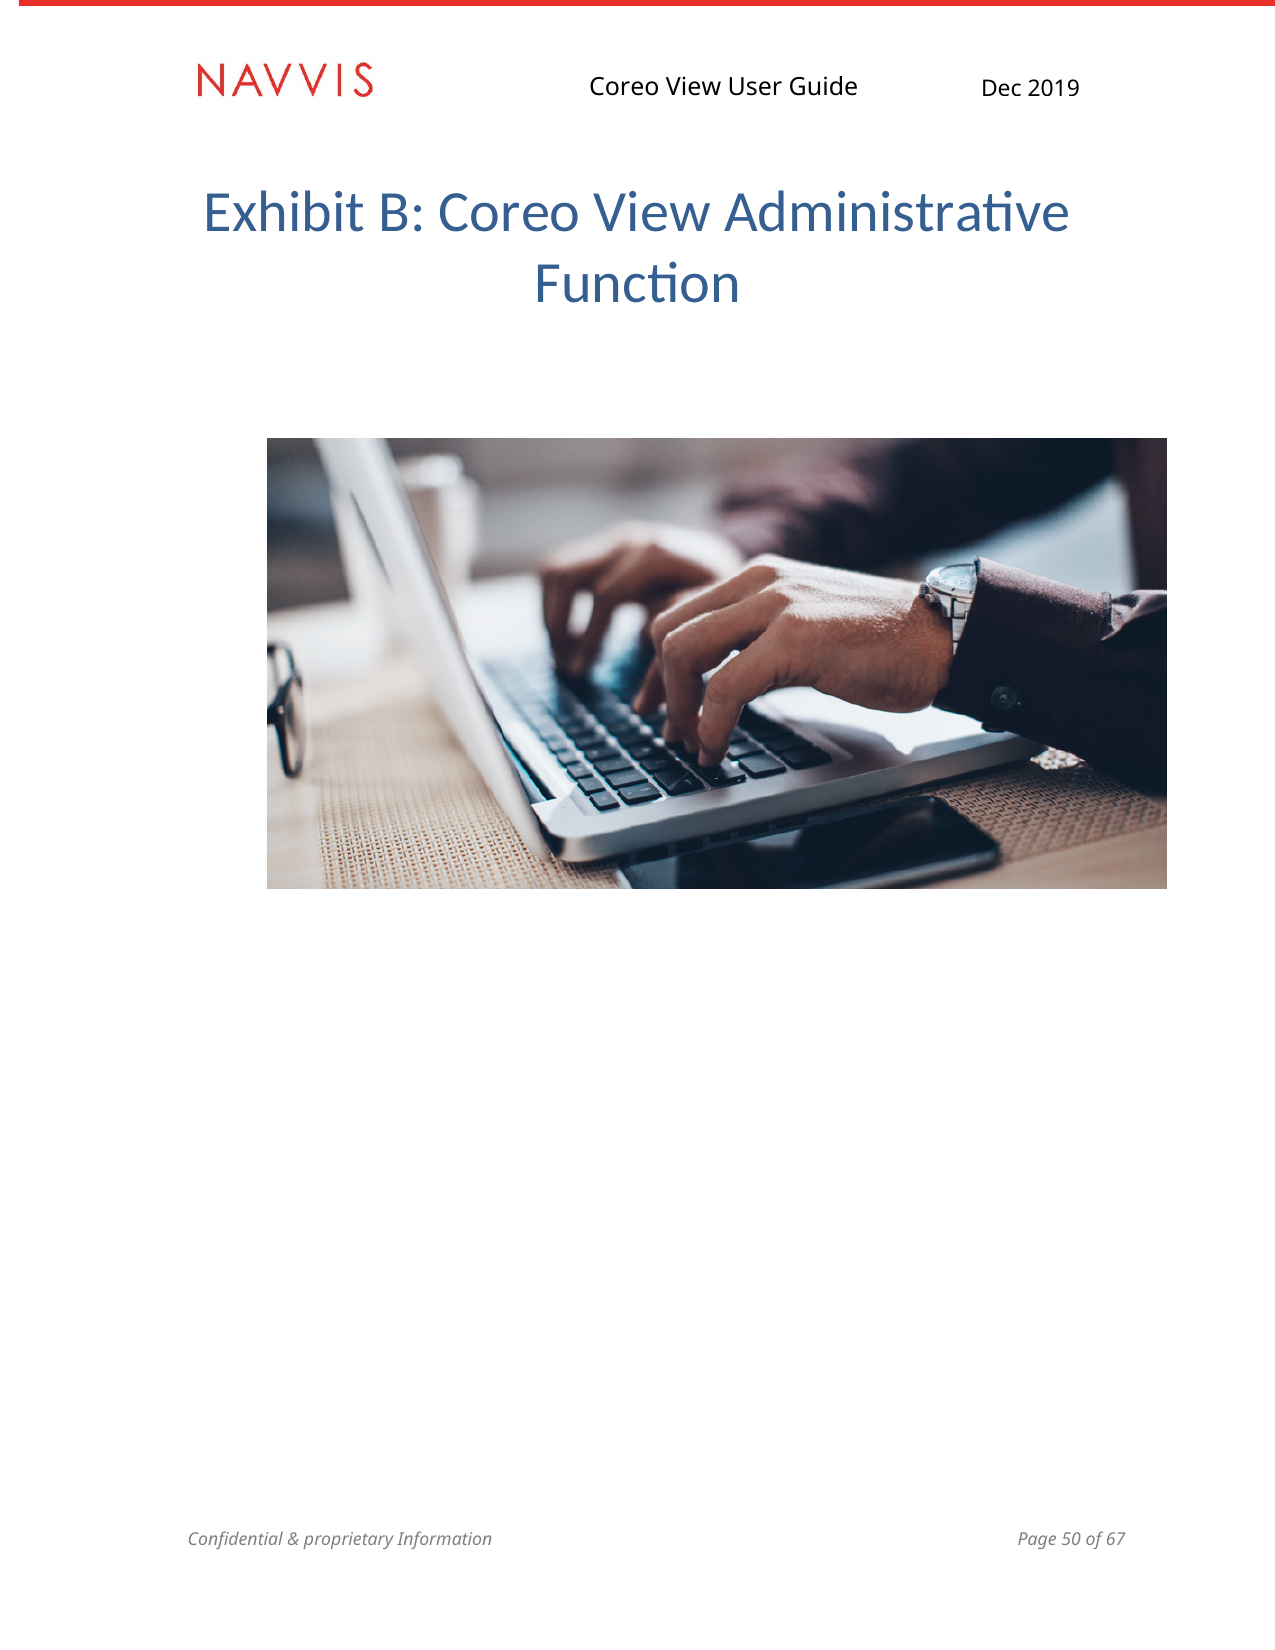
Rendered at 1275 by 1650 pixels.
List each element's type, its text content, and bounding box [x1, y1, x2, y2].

picture [267, 438, 1167, 889]
title Exhibit B: Coreo View Administrative Function [187, 175, 1087, 317]
picture [187, 55, 383, 104]
